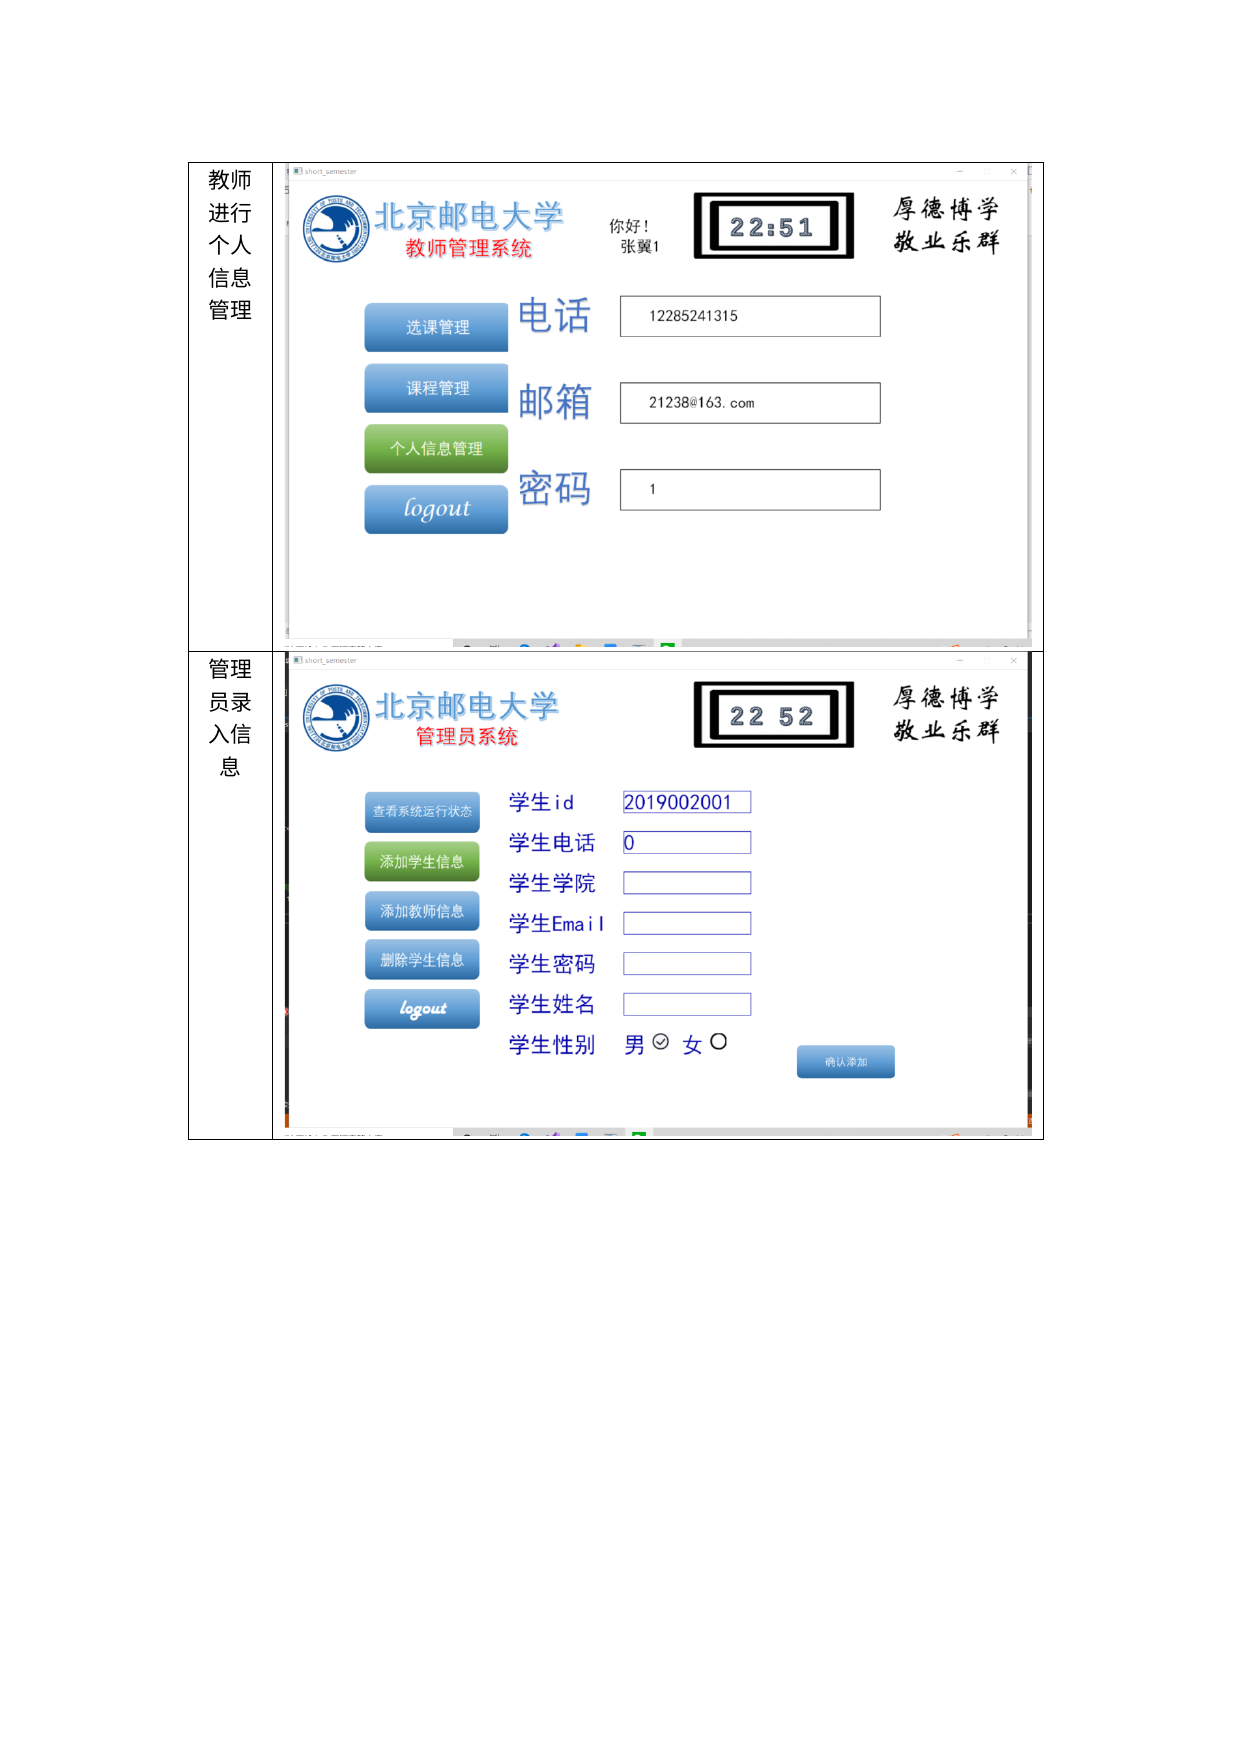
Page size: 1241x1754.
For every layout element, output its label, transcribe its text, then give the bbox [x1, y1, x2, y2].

picture [284, 163, 1032, 647]
table_cell 教师进行个人信息管理 [189, 163, 272, 651]
table_cell [273, 163, 1043, 651]
table_cell [273, 652, 1043, 1139]
table_cell 管理员录入信息 [189, 652, 272, 1139]
picture [284, 651, 1032, 1136]
